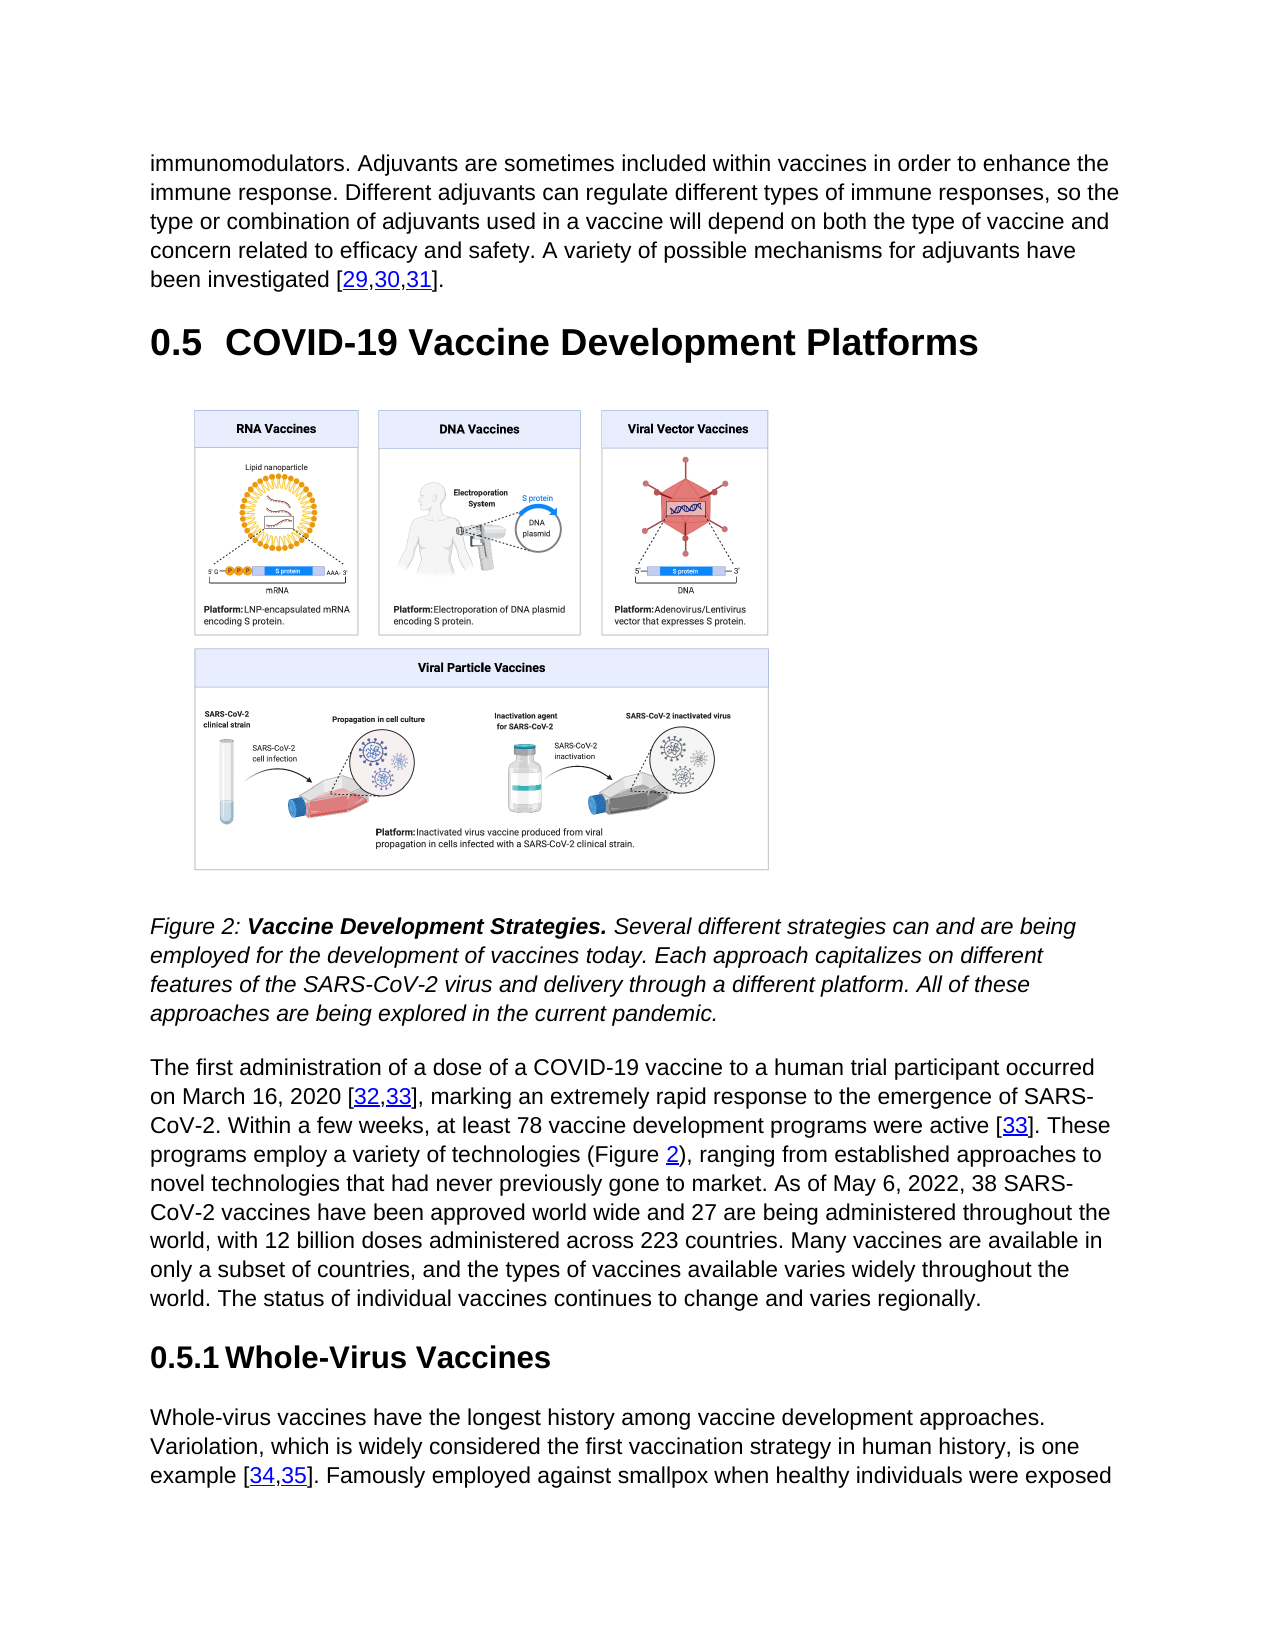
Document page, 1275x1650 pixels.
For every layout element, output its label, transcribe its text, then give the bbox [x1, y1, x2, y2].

subtitle 0.5.1 Whole-Virus Vaccines [150, 1339, 1125, 1375]
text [150, 1404, 1125, 1488]
picture [168, 392, 796, 886]
text The first administration of a dose of a COVID-19 vaccine to a human trial participant occurred on March 16, 2020 [32,33], marking an extremely rapid response to the emergence of SARS-CoV-2. Within a few weeks, at least 78 vaccine development programs were active [33]. These programs employ a variety of technologies (Figure 2), ranging from established approaches to novel technologies that had never previously gone to market. As of May 6, 2022, 38 SARS-CoV-2 vaccines have been approved world wide and 27 are being administered throughout the world, with 12 billion doses administered across 223 countries. Many vaccines are available in only a subset of countries, and the types of vaccines available varies widely throughout the world. The status of individual vaccines continues to change and varies regionally. [150, 1054, 1125, 1312]
text Figure 2: Vaccine Development Strategies. Several different strategies can and are being employed for the development of vaccines today. Each approach capitalizes on different features of the SARS-CoV-2 virus and delivery through a different platform. All of these approaches are being explored in the current pandemic. [150, 913, 1125, 1026]
subtitle 0.5 COVID-19 Vaccine Development Platforms [150, 320, 1125, 363]
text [150, 150, 1125, 292]
